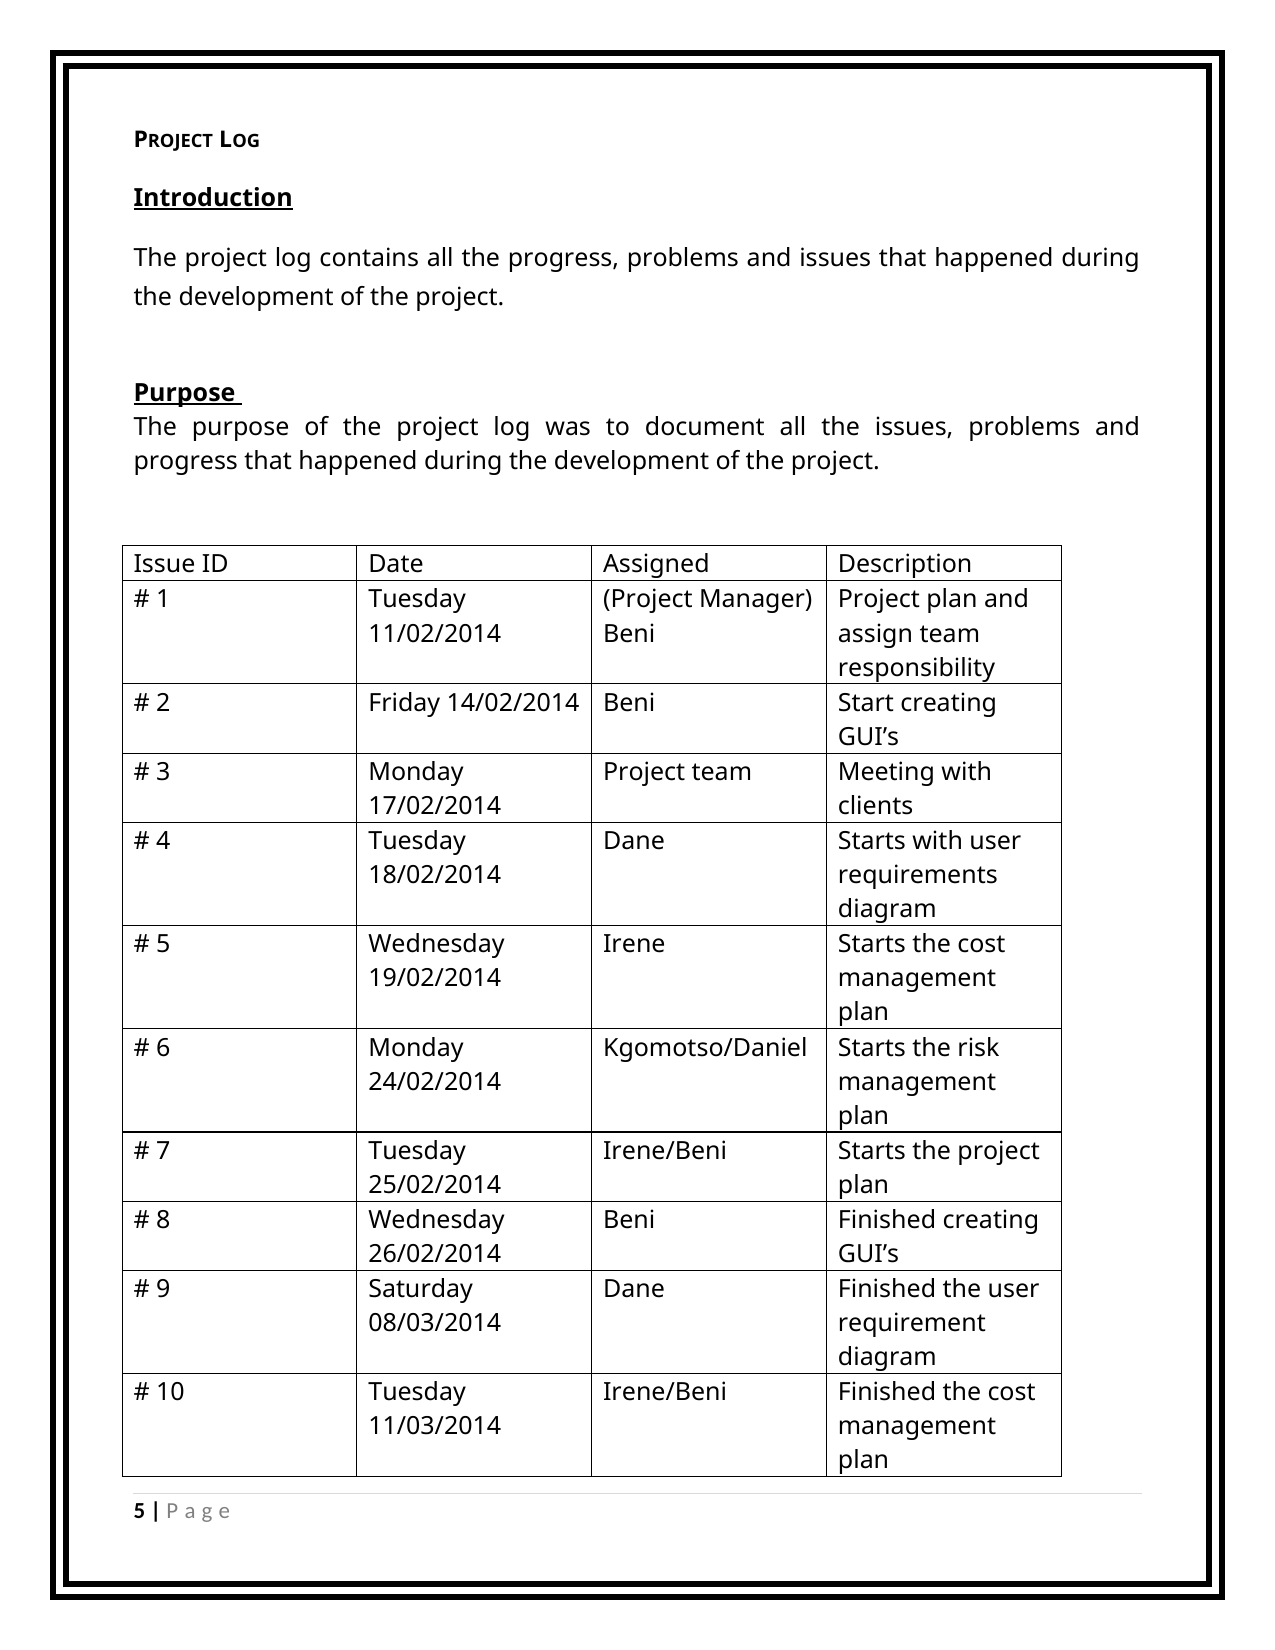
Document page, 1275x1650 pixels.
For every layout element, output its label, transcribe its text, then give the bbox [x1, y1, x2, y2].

table_cell Beni [592, 684, 826, 752]
table_cell Starts the cost management plan [827, 926, 1061, 1028]
table_cell # 2 [123, 684, 356, 752]
table_header Description [827, 546, 1061, 580]
table_cell Meeting with clients [827, 754, 1061, 822]
table_cell Tuesday 25/02/2014 [357, 1133, 591, 1201]
table_cell Wednesday 26/02/2014 [357, 1202, 591, 1270]
table_cell Monday 24/02/2014 [357, 1029, 591, 1131]
table_cell Finished the user requirement diagram [827, 1271, 1061, 1373]
table_cell # 8 [123, 1202, 356, 1270]
table_cell Irene/Beni [592, 1133, 826, 1201]
table_cell (Project Manager) Beni [592, 581, 826, 683]
table_header Date [357, 546, 591, 580]
table_cell Finished creating GUI’s [827, 1202, 1061, 1270]
table_cell Beni [592, 1202, 826, 1270]
table_header Assigned [592, 546, 826, 580]
table_cell # 4 [123, 823, 356, 925]
table_cell Finished the cost management plan [827, 1374, 1061, 1476]
table_cell # 6 [123, 1029, 356, 1131]
table_cell Starts the risk management plan [827, 1029, 1061, 1131]
table_cell Tuesday 11/02/2014 [357, 581, 591, 683]
table_cell # 9 [123, 1271, 356, 1373]
text Introduction [133, 179, 1142, 214]
table_cell Wednesday 19/02/2014 [357, 926, 591, 1028]
table_cell Irene/Beni [592, 1374, 826, 1476]
table_cell Tuesday 18/02/2014 [357, 823, 591, 925]
table_cell Tuesday 11/03/2014 [357, 1374, 591, 1476]
table_cell Kgomotso/Daniel [592, 1029, 826, 1131]
table_cell Monday 17/02/2014 [357, 754, 591, 822]
table_cell # 5 [123, 926, 356, 1028]
table_cell # 10 [123, 1374, 356, 1476]
table_cell Dane [592, 1271, 826, 1373]
table_cell Starts the project plan [827, 1133, 1061, 1201]
text The project log contains all the progress, problems and issues that happened during the development of the project. [133, 239, 1142, 313]
table_cell Irene [592, 926, 826, 1028]
table_cell # 3 [123, 754, 356, 822]
table_cell # 1 [123, 581, 356, 683]
table_header Issue ID [123, 546, 356, 580]
table_cell Project plan and assign team responsibility [827, 581, 1061, 683]
text Project Log [133, 123, 1142, 154]
table_cell Start creating GUI’s [827, 684, 1061, 752]
table_cell # 7 [123, 1133, 356, 1201]
text The purpose of the project log was to document all the issues, problems and progress that happened during the development of the project. [133, 409, 1142, 477]
table_cell Starts with user requirements diagram [827, 823, 1061, 925]
table_cell Friday 14/02/2014 [357, 684, 591, 752]
text Purpose [133, 375, 1142, 409]
table_cell Saturday 08/03/2014 [357, 1271, 591, 1373]
table_cell Project team [592, 754, 826, 822]
table_cell Dane [592, 823, 826, 925]
